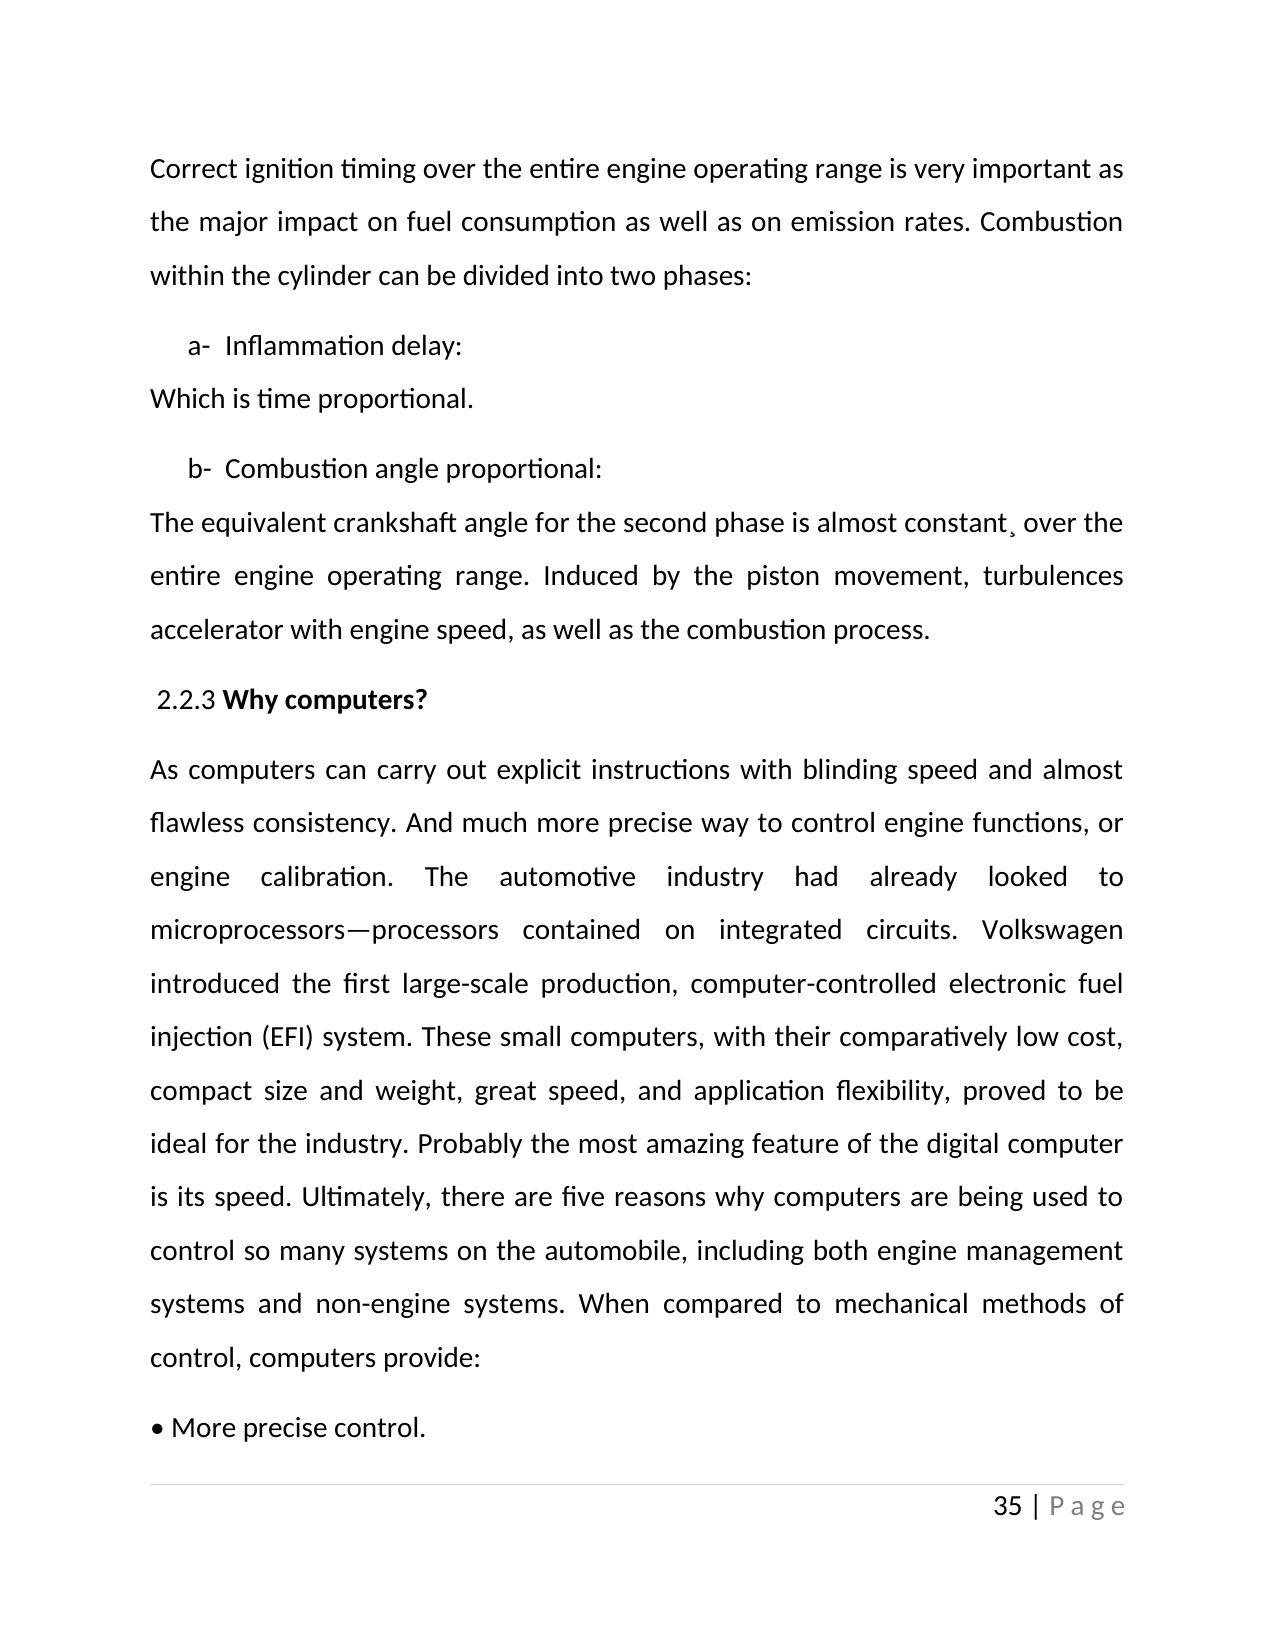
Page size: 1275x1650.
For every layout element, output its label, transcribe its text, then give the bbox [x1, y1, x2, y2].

text The equivalent crankshaft angle for the second phase is almost constant¸ over the entire engine operating range. Induced by the piston movement, turbulences accelerator with engine speed, as well as the combustion process. [150, 504, 1125, 646]
text Correct ignition timing over the entire engine operating range is very important as the major impact on fuel consumption as well as on emission rates. Combustion within the cylinder can be divided into two phases: [150, 150, 1125, 292]
text As computers can carry out explicit instructions with blinding speed and almost flawless consistency. And much more precise way to control engine functions, or engine calibration. The automotive industry had already looked to microprocessors—processors contained on integrated circuits. Volkswagen introduced the first large-scale production, computer-controlled electronic fuel injection (EFI) system. These small computers, with their comparatively low cost, compact size and weight, great speed, and application flexibility, proved to be ideal for the industry. Probably the most amazing feature of the digital computer is its speed. Ultimately, there are five reasons why computers are being used to control so many systems on the automobile, including both engine management systems and non-engine systems. When compared to mechanical methods of control, computers provide: [150, 751, 1125, 1374]
text Which is time proportional. [150, 380, 1125, 416]
text • More precise control. [150, 1409, 1125, 1444]
list Inflammation delay: [187, 327, 1125, 363]
text 2.2.3 Why computers? [150, 681, 1125, 717]
list Combustion angle proportional: [187, 451, 1125, 486]
